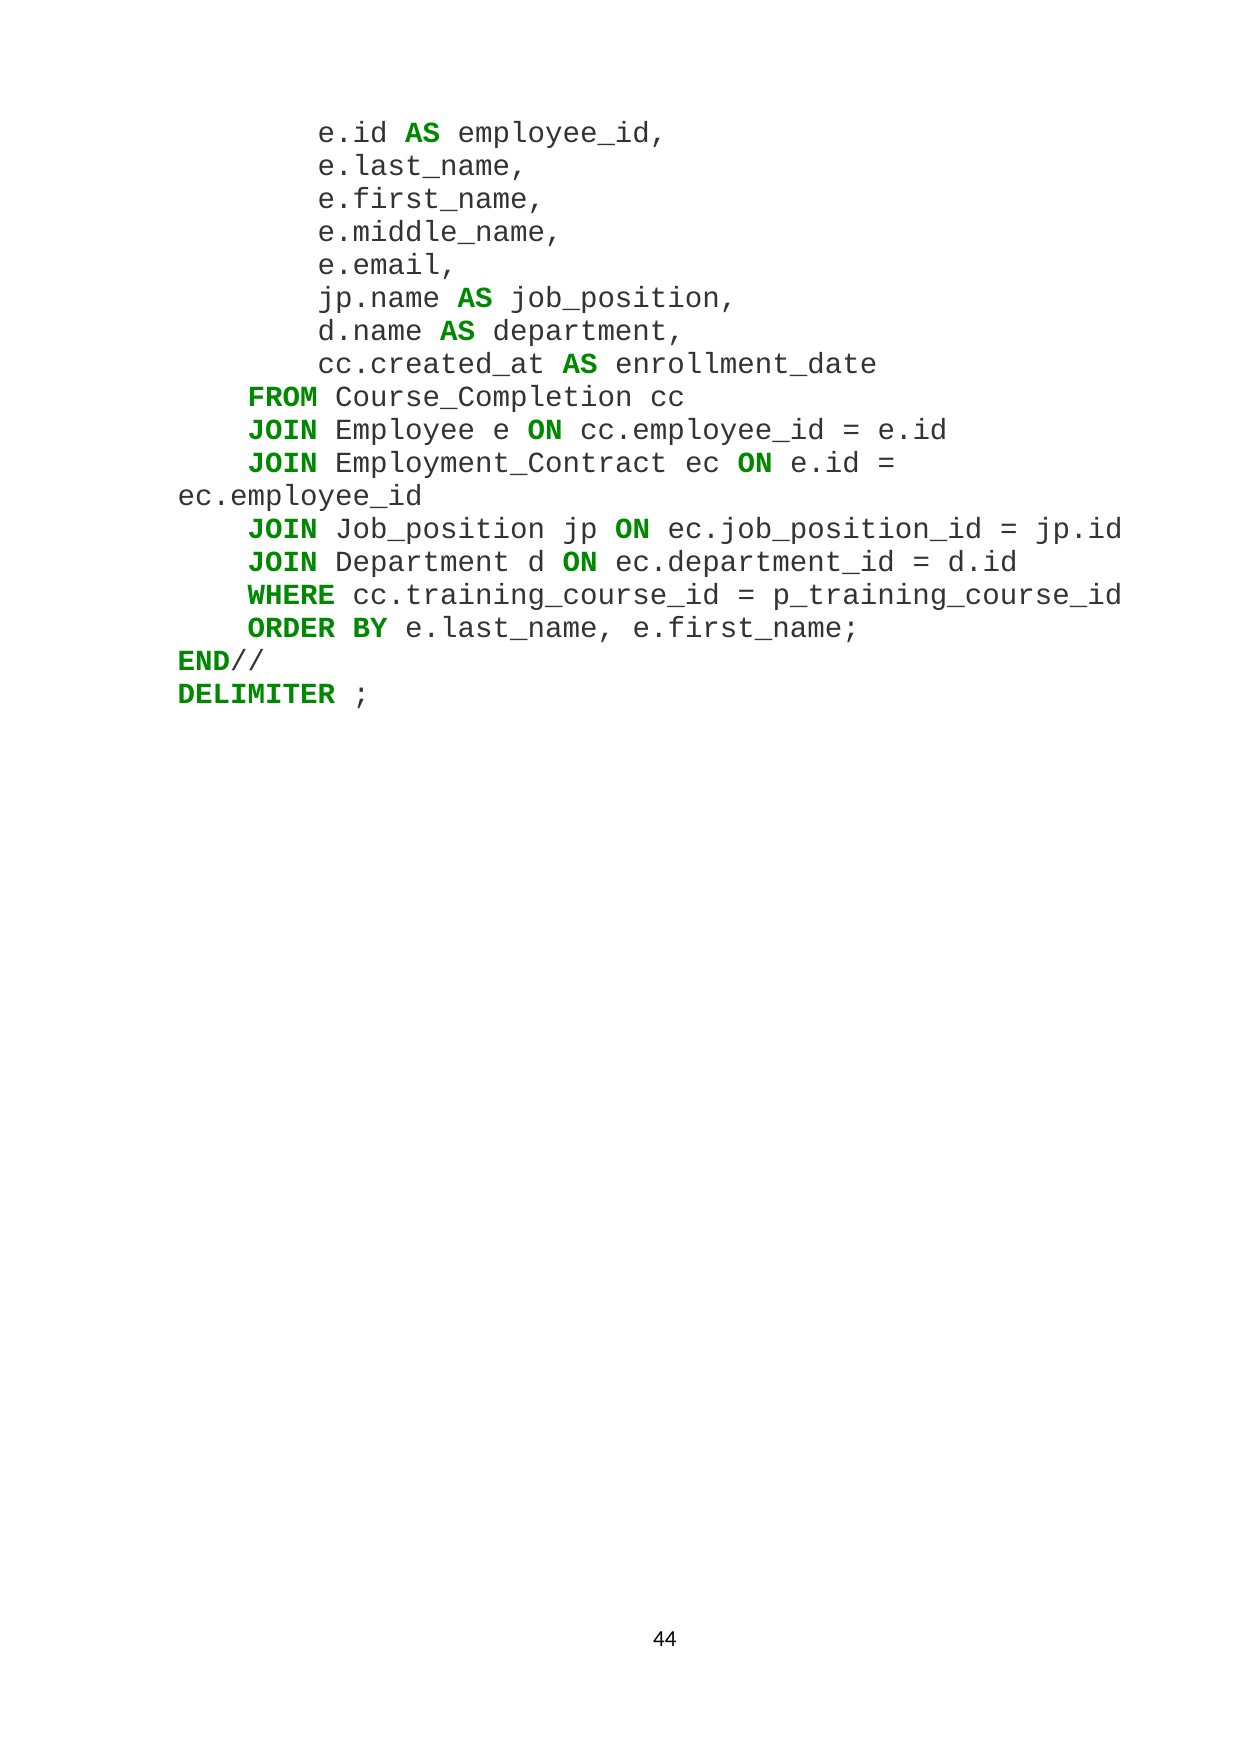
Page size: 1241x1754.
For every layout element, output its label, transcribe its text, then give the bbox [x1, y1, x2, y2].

text e.middle_name, [177, 217, 1152, 250]
text e.email, [177, 250, 1152, 283]
text ORDER BY e.last_name, e.first_name; [177, 613, 1152, 646]
text e.last_name, [177, 151, 1152, 184]
text JOIN Employee e ON cc.employee_id = e.id [177, 415, 1152, 448]
text JOIN Employment_Contract ec ON e.id = ec.employee_id [177, 448, 1152, 514]
text JOIN Department d ON ec.department_id = d.id [177, 547, 1152, 580]
text d.name AS department, [177, 316, 1152, 349]
text e.first_name, [177, 184, 1152, 217]
text WHERE cc.training_course_id = p_training_course_id [177, 580, 1152, 613]
text FROM Course_Completion cc [177, 382, 1152, 415]
text END// [177, 646, 1152, 679]
text JOIN Job_position jp ON ec.job_position_id = jp.id [177, 514, 1152, 547]
text cc.created_at AS enrollment_date [177, 349, 1152, 382]
text DELIMITER ; [177, 679, 1152, 712]
text jp.name AS job_position, [177, 283, 1152, 316]
text e.id AS employee_id, [177, 118, 1152, 151]
